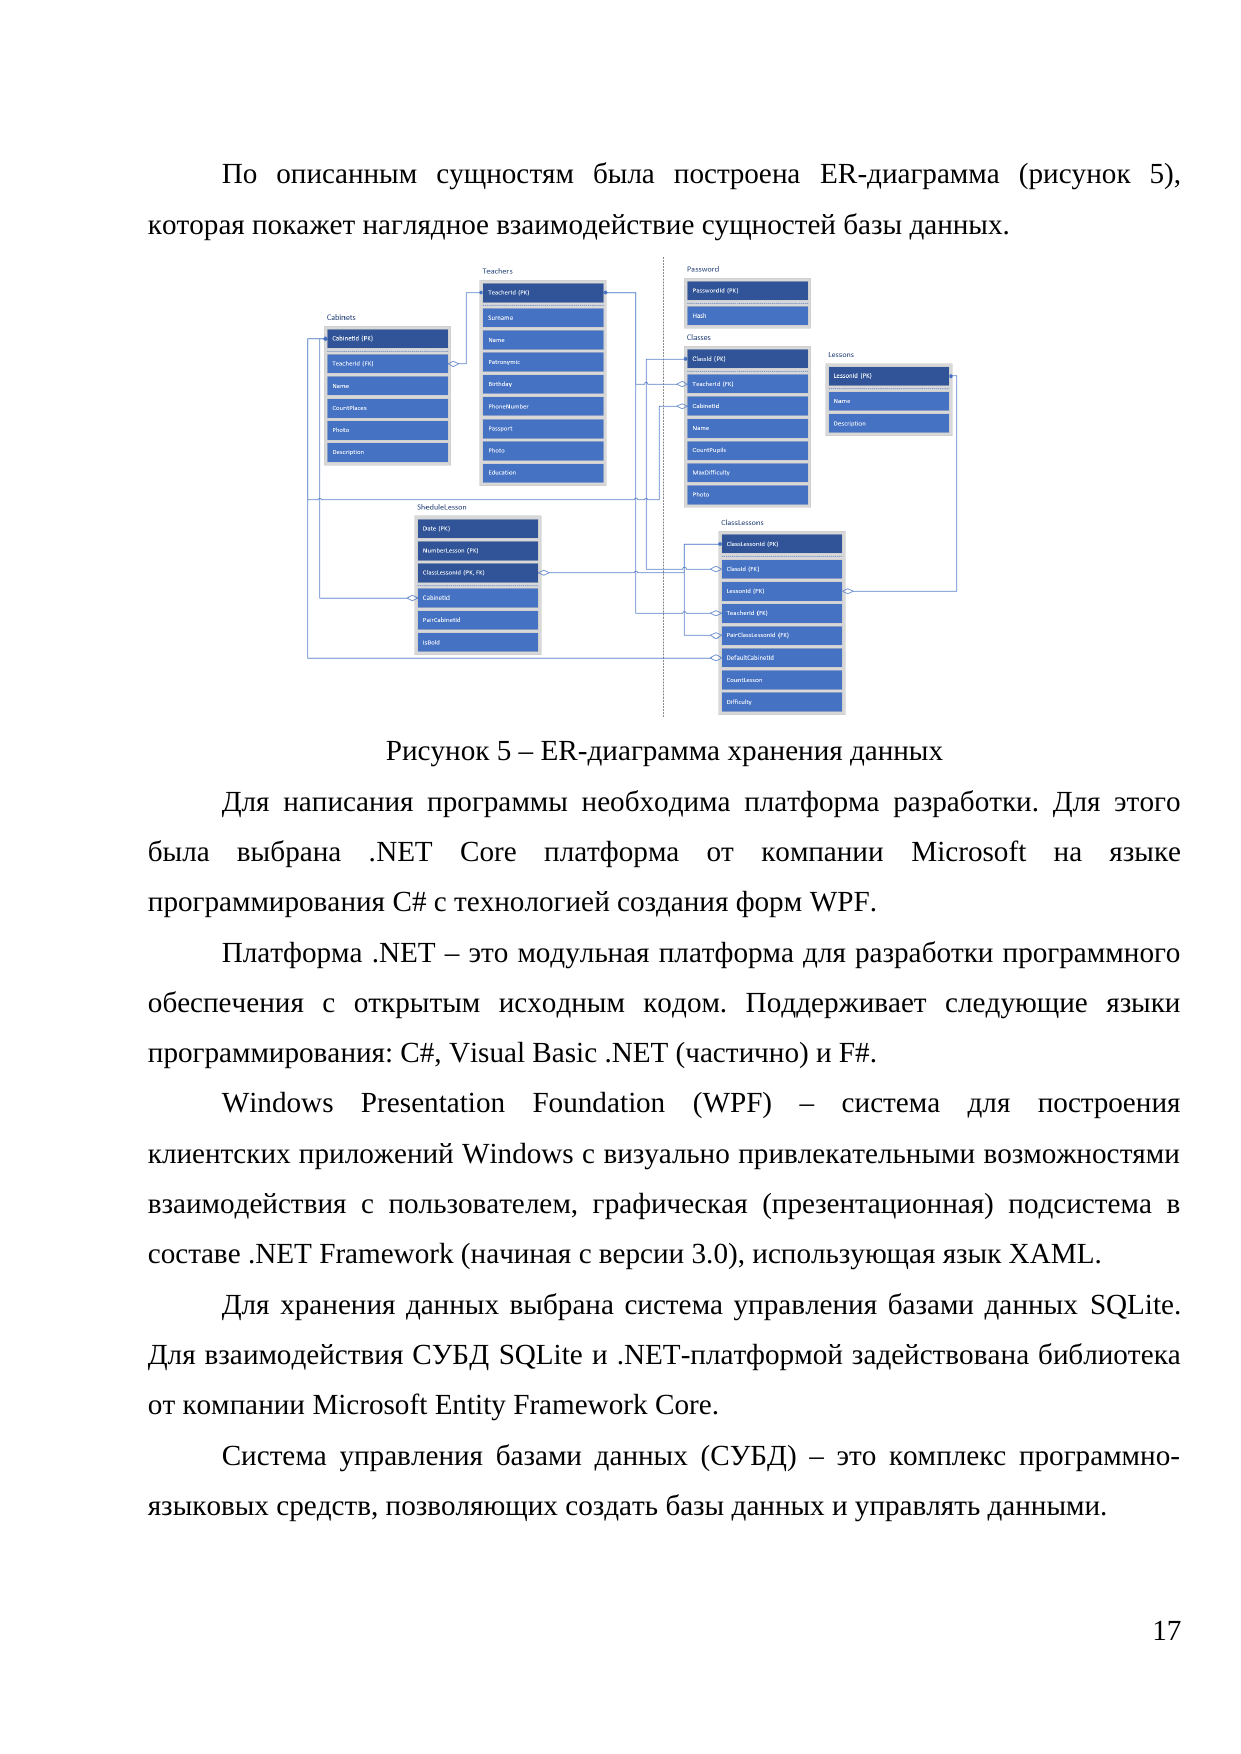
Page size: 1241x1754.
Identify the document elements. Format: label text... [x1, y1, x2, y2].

text Для хранения данных выбрана система управления базами данных SQLite. Для взаимодействия СУБД SQLite и .NET-платформой задействована библиотека от компании Microsoft Entity Framework Core. [148, 1287, 1181, 1421]
text По описанным сущностям была построена ER-диаграмма (рисунок 5), которая покажет наглядное взаимодействие сущностей базы данных. [148, 157, 1181, 241]
text Платформа .NET – это модульная платформа для разработки программного обеспечения с открытым исходным кодом. Поддерживает следующие языки программирования: C#, Visual Basic .NET (частично) и F#. [148, 935, 1181, 1069]
text Windows Presentation Foundation (WPF) – система для построения клиентских приложений Windows с визуально привлекательными возможностями взаимодействия с пользователем, графическая (презентационная) подсистема в составе .NET Framework (начиная с версии 3.0), использующая язык XAML. [148, 1086, 1181, 1270]
picture [282, 257, 1047, 717]
text Рисунок 5 – ER-диаграмма хранения данных [148, 733, 1181, 767]
text Система управления базами данных (СУБД) – это комплекс программно-языковых средств, позволяющих создать базы данных и управлять данными. [148, 1438, 1181, 1522]
text Для написания программы необходима платформа разработки. Для этого была выбрана .NET Core платформа от компании Microsoft на языке программирования C# с технологией создания форм WPF. [148, 784, 1181, 918]
